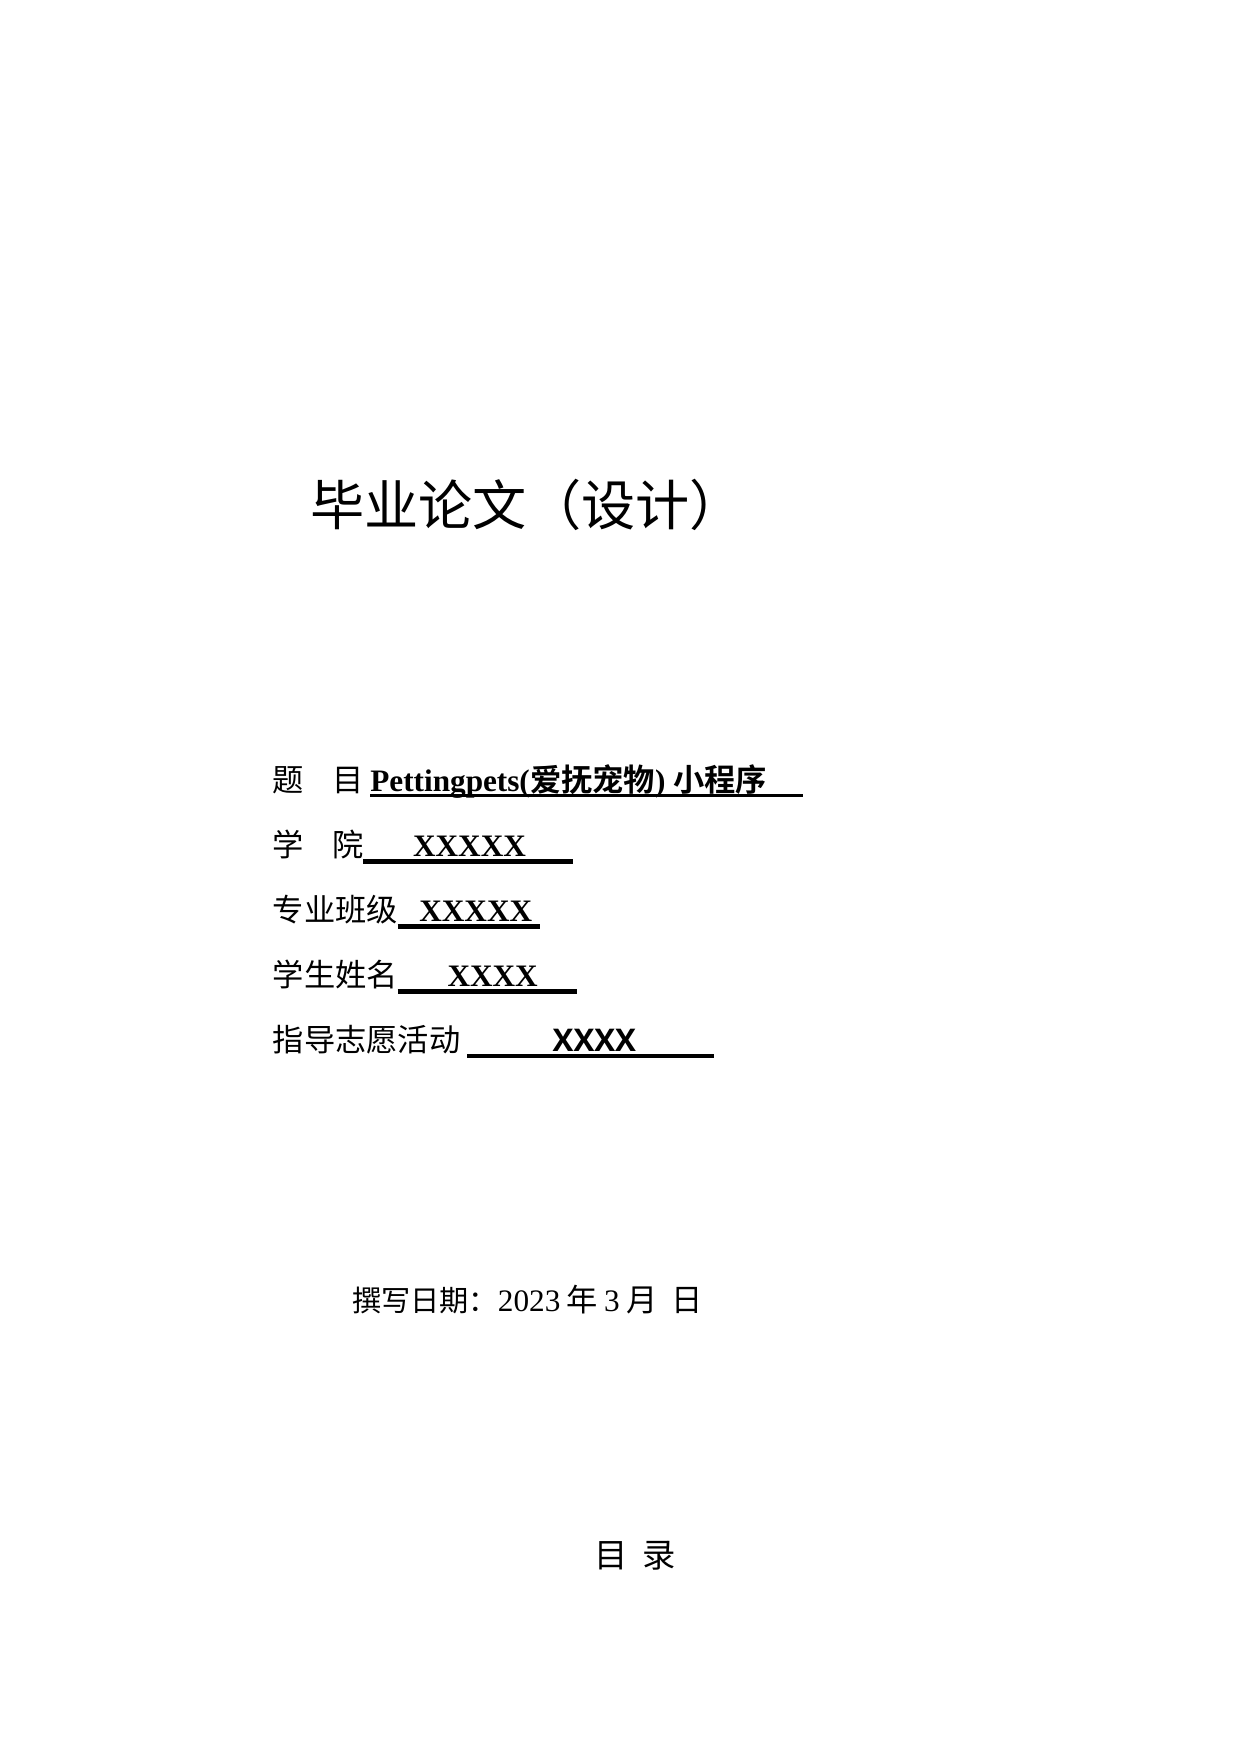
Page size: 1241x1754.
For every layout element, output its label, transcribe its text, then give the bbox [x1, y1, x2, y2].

text 目 录 [148, 1521, 1122, 1586]
text 学 院 XXXXX [148, 810, 1122, 875]
text 学生姓名 XXXX [148, 940, 1122, 1005]
text 撰写日期：2023年3月 日 [148, 1265, 1122, 1330]
text 毕业论文（设计） [148, 453, 1122, 550]
text 题 目 Pettingpets(爱抚宠物) 小程序 [148, 745, 1122, 810]
text 指导志愿活动 XXXX [148, 1005, 1122, 1070]
text 专业班级 XXXXX [148, 875, 1122, 940]
